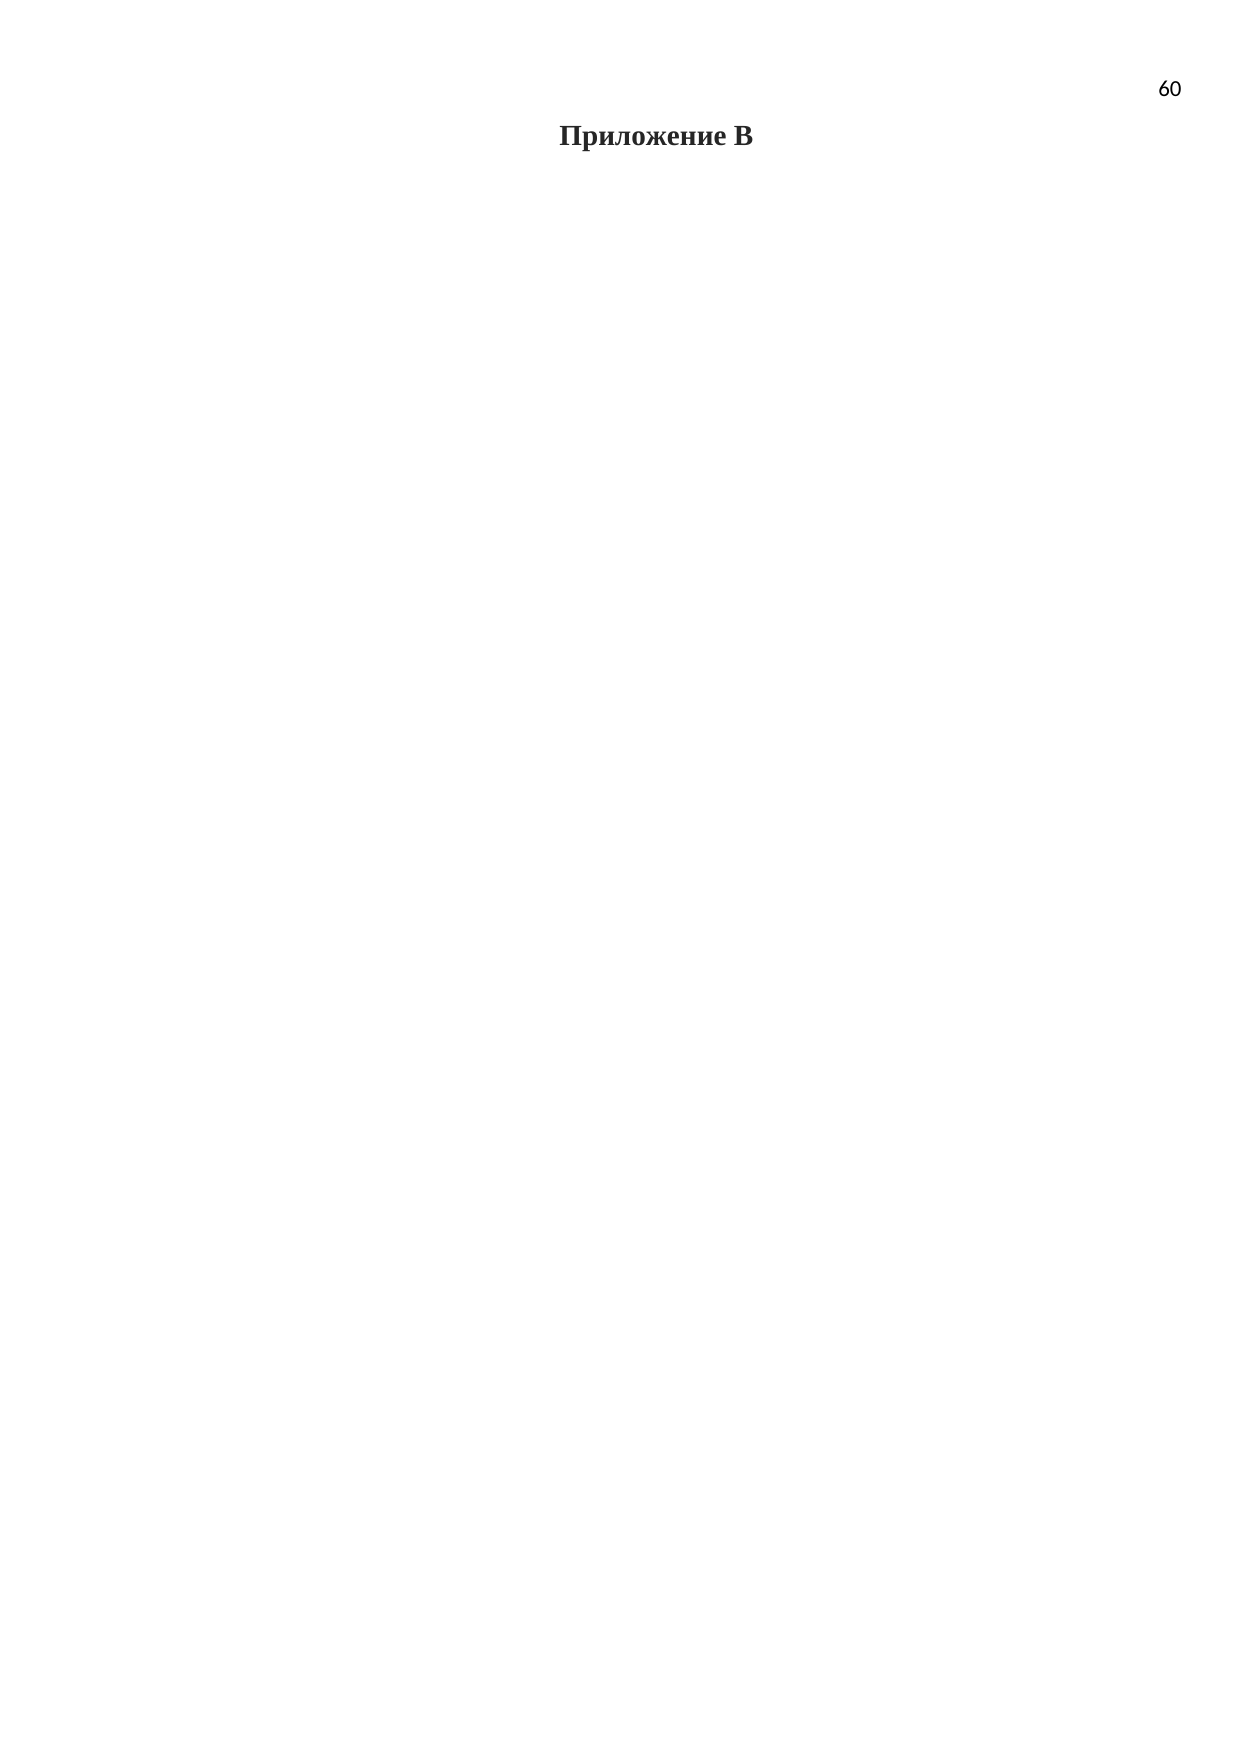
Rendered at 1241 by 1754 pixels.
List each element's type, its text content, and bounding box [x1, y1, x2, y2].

text Приложение В [131, 118, 1181, 152]
